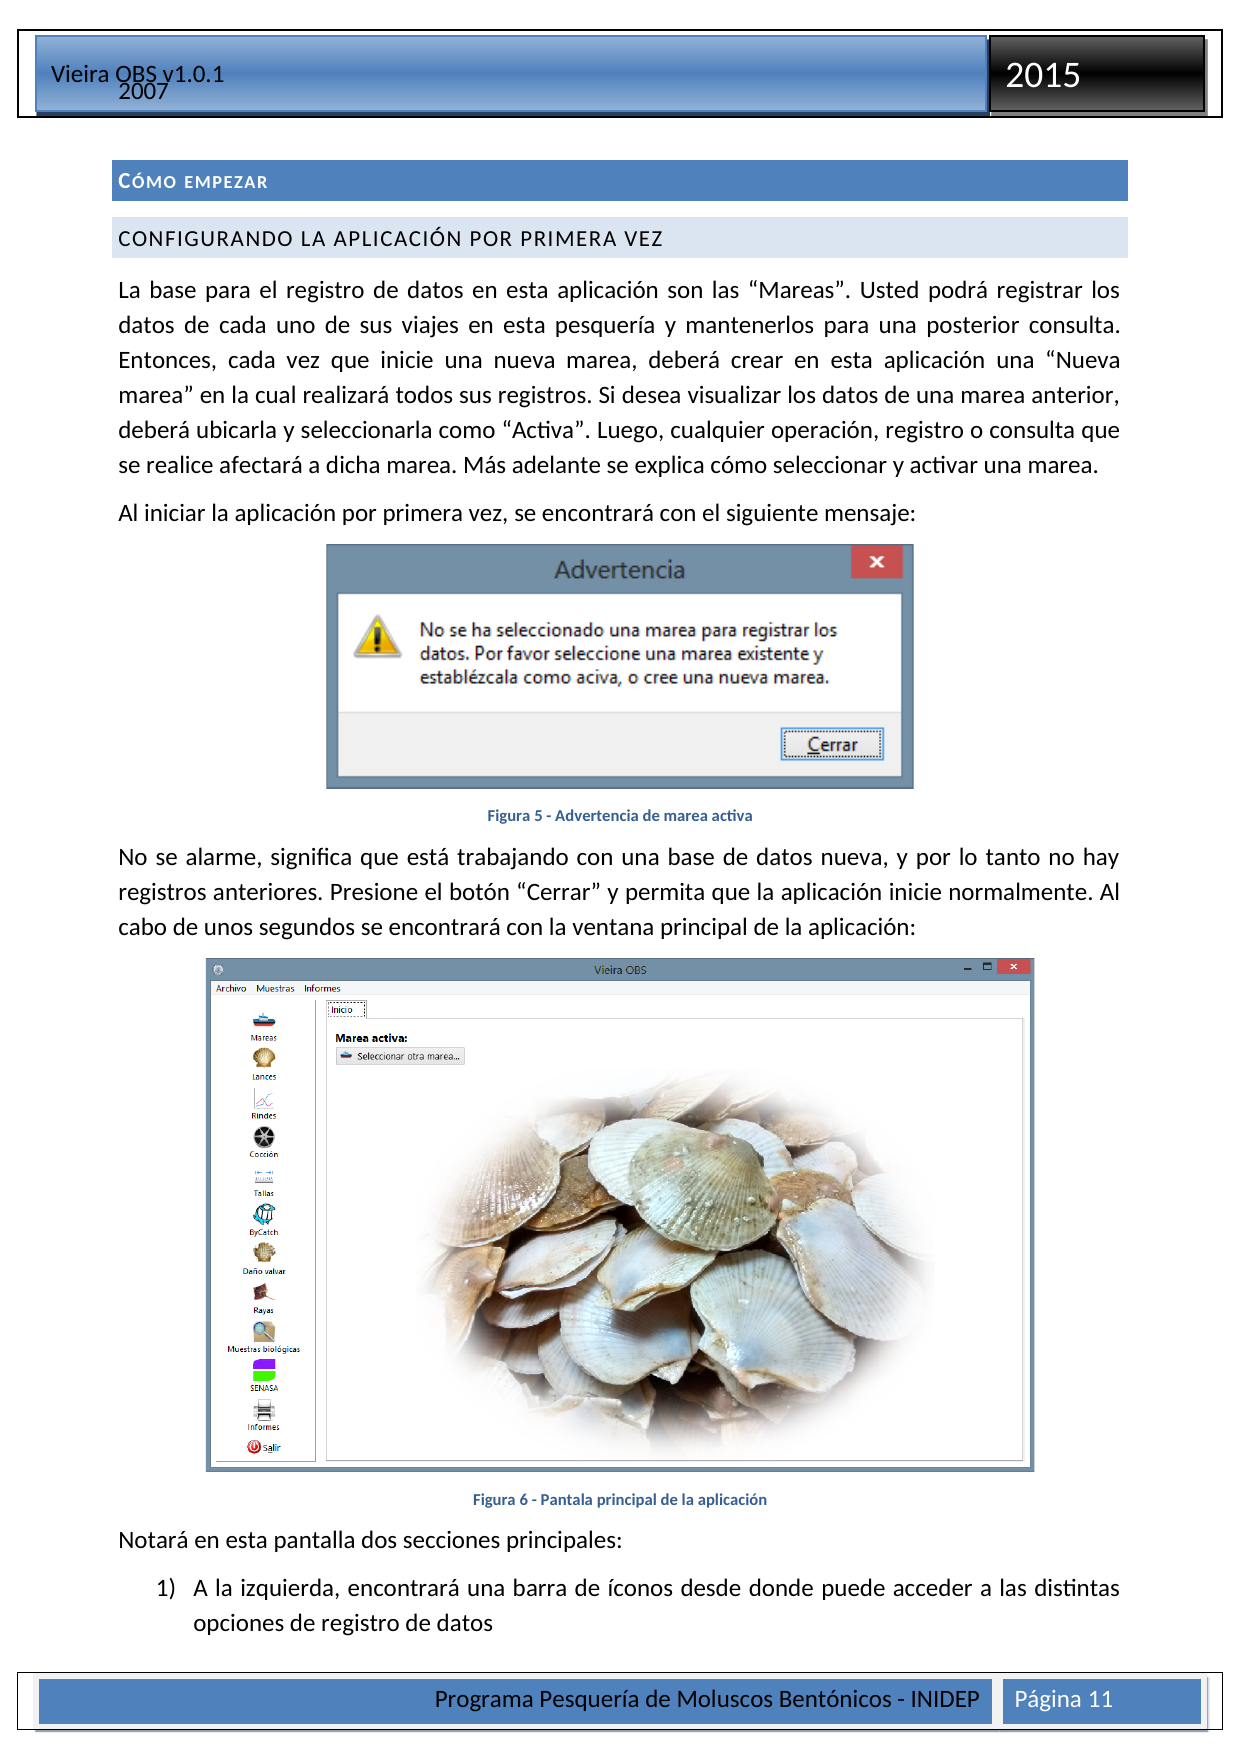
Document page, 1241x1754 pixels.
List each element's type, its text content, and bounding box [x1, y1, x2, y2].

list A la izquierda, encontrará una barra de íconos desde donde puede acceder a las distintas opciones de registro de datos [156, 1572, 1122, 1638]
picture [326, 544, 914, 789]
subtitle Cómo empezar [118, 166, 1122, 194]
text No se alarme, significa que está trabajando con una base de datos nueva, y por lo tanto no hay registros anteriores. Presione el botón “Cerrar” y permita que la aplicación inicie normalmente. Al cabo de unos segundos se encontrará con la ventana principal de la aplicación: [118, 841, 1122, 942]
subtitle Configurando la aplicación por primera vez [118, 224, 1122, 252]
text La base para el registro de datos en esta aplicación son las “Mareas”. Usted podrá registrar los datos de cada uno de sus viajes en esta pesquería y mantenerlos para una posterior consulta. Entonces, cada vez que inicie una nueva marea, deberá crear en esta aplicación una “Nueva marea” en la cual realizará todos sus registros. Si desea visualizar los datos de una marea anterior, deberá ubicarla y seleccionarla como “Activa”. Luego, cualquier operación, registro o consulta que se realice afectará a dicha marea. Más adelante se explica cómo seleccionar y activar una marea. [118, 274, 1122, 480]
picture [205, 958, 1035, 1472]
text Al iniciar la aplicación por primera vez, se encontrará con el siguiente mensaje: [118, 497, 1122, 528]
text Notará en esta pantalla dos secciones principales: [118, 1525, 1122, 1555]
